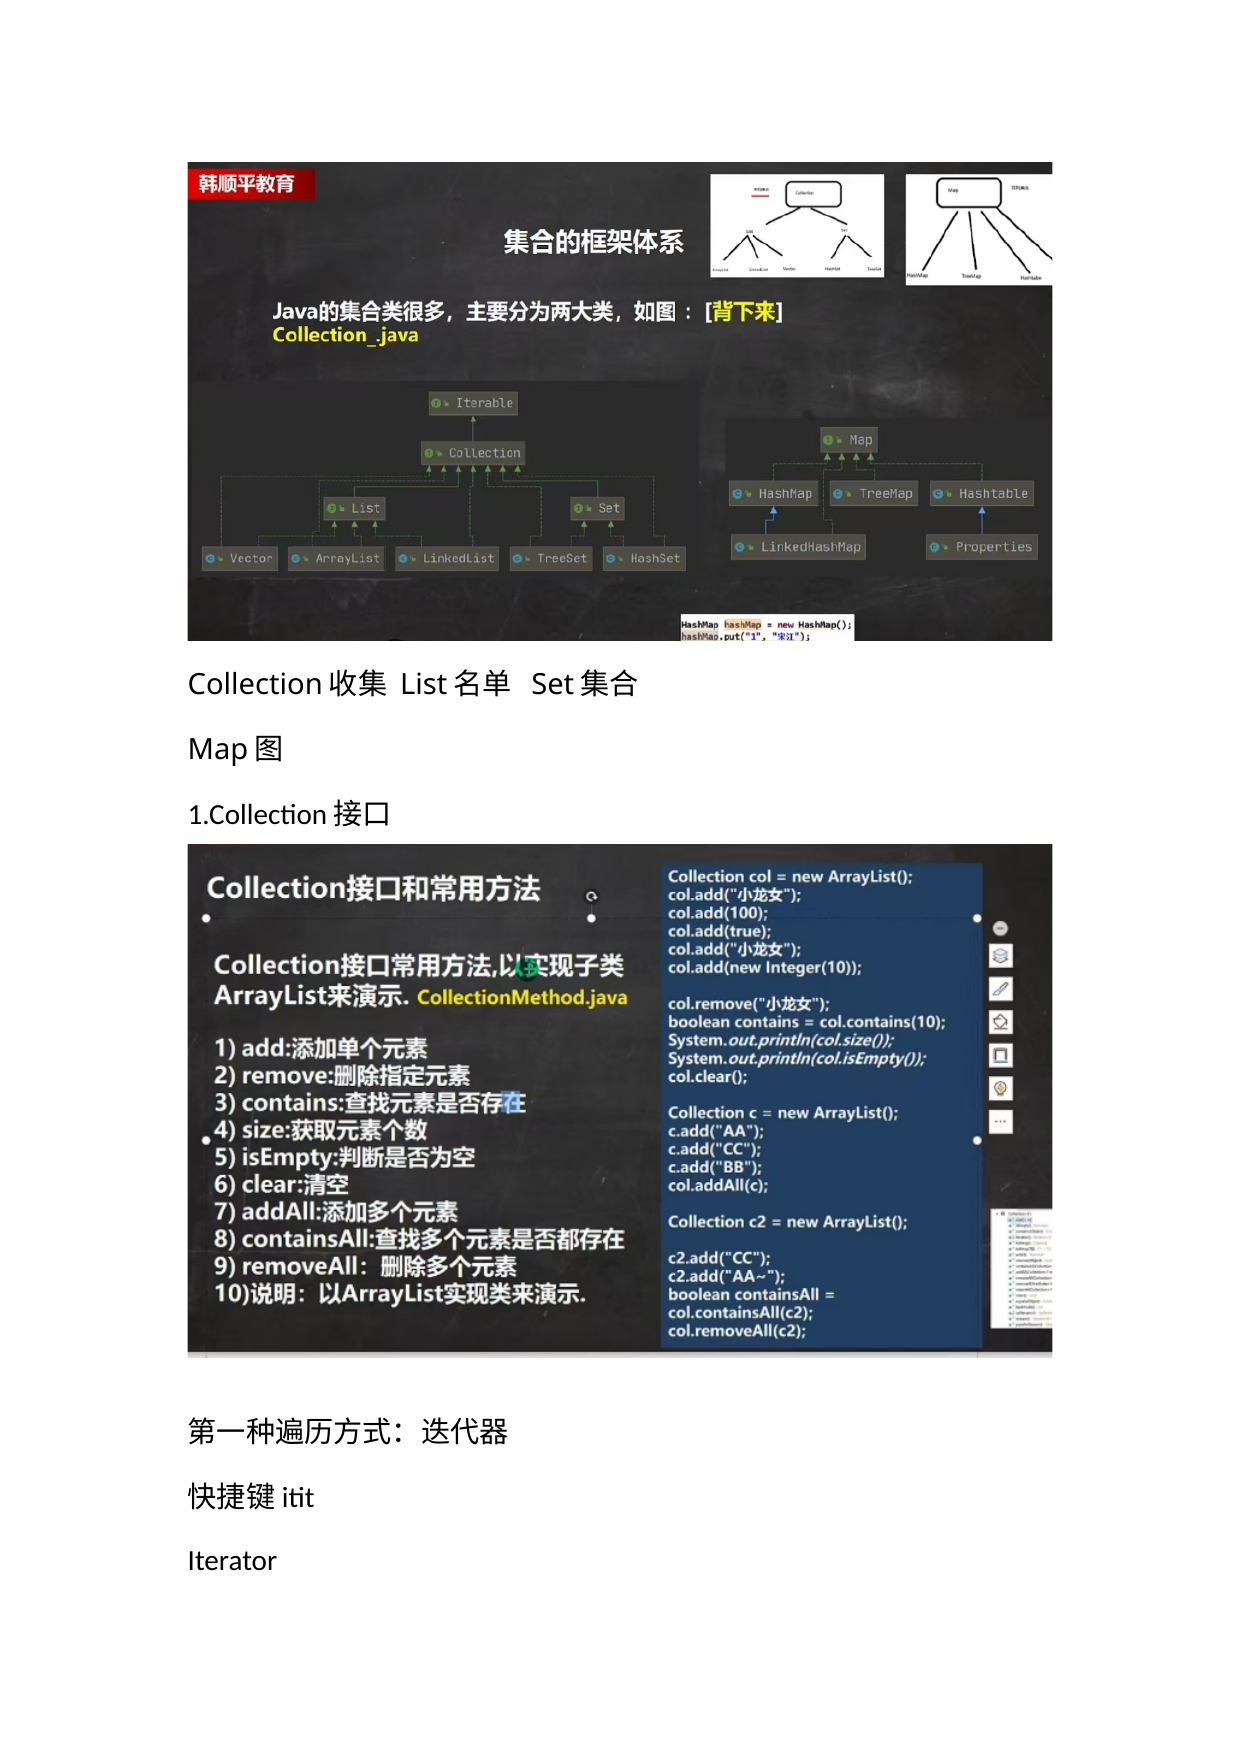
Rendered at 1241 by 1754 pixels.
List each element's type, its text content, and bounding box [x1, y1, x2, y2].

text Iterator [187, 1527, 1053, 1592]
picture [187, 844, 1053, 1358]
text Collection收集 List名单 Set集合 [187, 649, 1053, 714]
text 1.Collection接口 [187, 779, 1053, 844]
picture [187, 162, 1053, 641]
text Map图 [187, 714, 1053, 779]
text 快捷键 itit [187, 1462, 1053, 1527]
text 第一种遍历方式：迭代器 [187, 1397, 1053, 1462]
